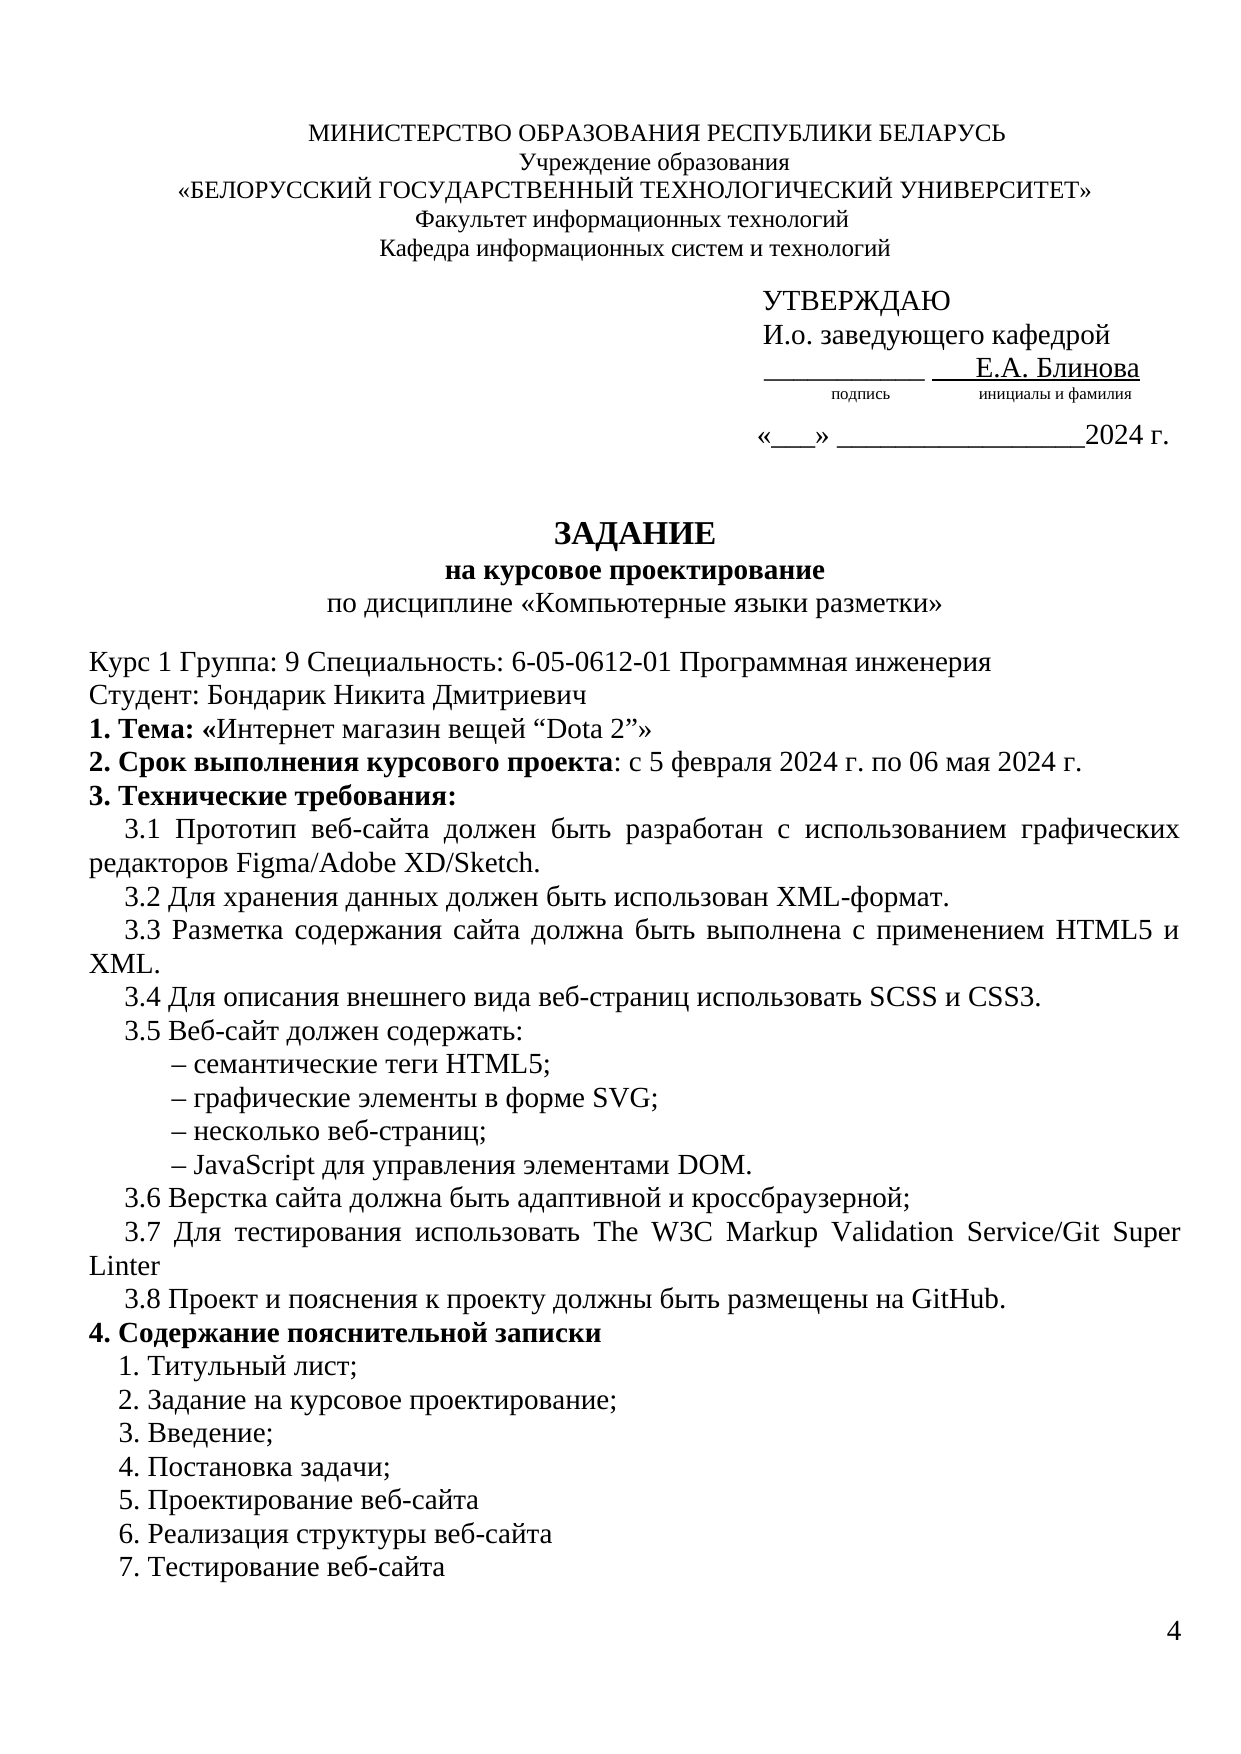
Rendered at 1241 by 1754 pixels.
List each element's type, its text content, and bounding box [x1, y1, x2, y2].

text 5. Проектирование веб-сайта [89, 1482, 1181, 1516]
text на курсовое проектирование [89, 552, 1181, 585]
text И.о. заведующего кафедрой [650, 317, 1110, 350]
text – семантические теги HTML5; [89, 1046, 1181, 1080]
text ЗАДАНИЕ [89, 513, 1181, 552]
text 3.2 Для хранения данных должен быть использован XML-формат. [89, 879, 1181, 912]
text по дисциплине «Компьютерные языки разметки» [89, 585, 1181, 619]
text 2. Срок выполнения курсового проекта: с 5 февраля 2024 г. по 06 мая 2024 г. [89, 744, 1181, 778]
text 3.8 Проект и пояснения к проекту должны быть размещены на GitHub. [89, 1281, 1181, 1315]
text 3. Технические требования: [89, 778, 1181, 812]
text Студент: Бондарик Никита Дмитриевич [89, 677, 1181, 711]
text 3. Введение; [89, 1415, 1181, 1449]
text 2. Задание на курсовое проектирование; [89, 1382, 1181, 1415]
text 3.6 Верстка сайта должна быть адаптивной и кроссбраузерной; [89, 1181, 1181, 1214]
text Учреждение образования «БЕЛОРУССКИЙ ГОСУДАРСТВЕННЫЙ ТЕХНОЛОГИЧЕСКИЙ УНИВЕРСИТЕТ» [89, 147, 1181, 204]
text 4. Содержание пояснительной записки [89, 1315, 1181, 1348]
text ___________ Е.А. Блинова [650, 350, 1140, 384]
text – несколько веб-страниц; [89, 1113, 1181, 1147]
text Утверждаю [679, 283, 951, 317]
text «___» _________________2024 г. [650, 417, 1169, 451]
text 3.5 Веб-сайт должен содержать: [89, 1013, 1181, 1046]
text подпись инициалы и фамилия [694, 384, 1132, 417]
text МИНИСТЕРСТВО ОБРАЗОВАНИЯ РЕСПУБЛИКИ БЕЛАРУСЬ [89, 118, 1181, 147]
text 1. Титульный лист; [89, 1348, 1181, 1382]
text – графические элементы в форме SVG; [89, 1080, 1181, 1113]
text 3.3 Разметка содержания сайта должна быть выполнена с применением HTML5 и XML. [89, 912, 1181, 979]
text Факультет информационных технологий Кафедра информационных систем и технологий [89, 204, 1181, 262]
text 3.1 Прототип веб-сайта должен быть разработан с использованием графических редакторов Figma/Adobe XD/Sketch. [89, 812, 1181, 879]
text 3.4 Для описания внешнего вида веб-страниц использовать SCSS и CSS3. [89, 979, 1181, 1013]
text Курс 1 Группа: 9 Специальность: 6-05-0612-01 Программная инженерия [89, 644, 1181, 677]
text 4. Постановка задачи; [89, 1449, 1181, 1482]
text 6. Реализация структуры веб-сайта [89, 1516, 1181, 1549]
text – JavaScript для управления элементами DOM. [89, 1147, 1181, 1181]
text 3.7 Для тестирования использовать The W3C Markup Validation Service/Git Super Linter [89, 1214, 1181, 1281]
text 7. Тестирование веб-сайта [89, 1549, 1181, 1583]
text 1. Тема: «Интернет магазин вещей “Dota 2”» [89, 711, 1181, 744]
